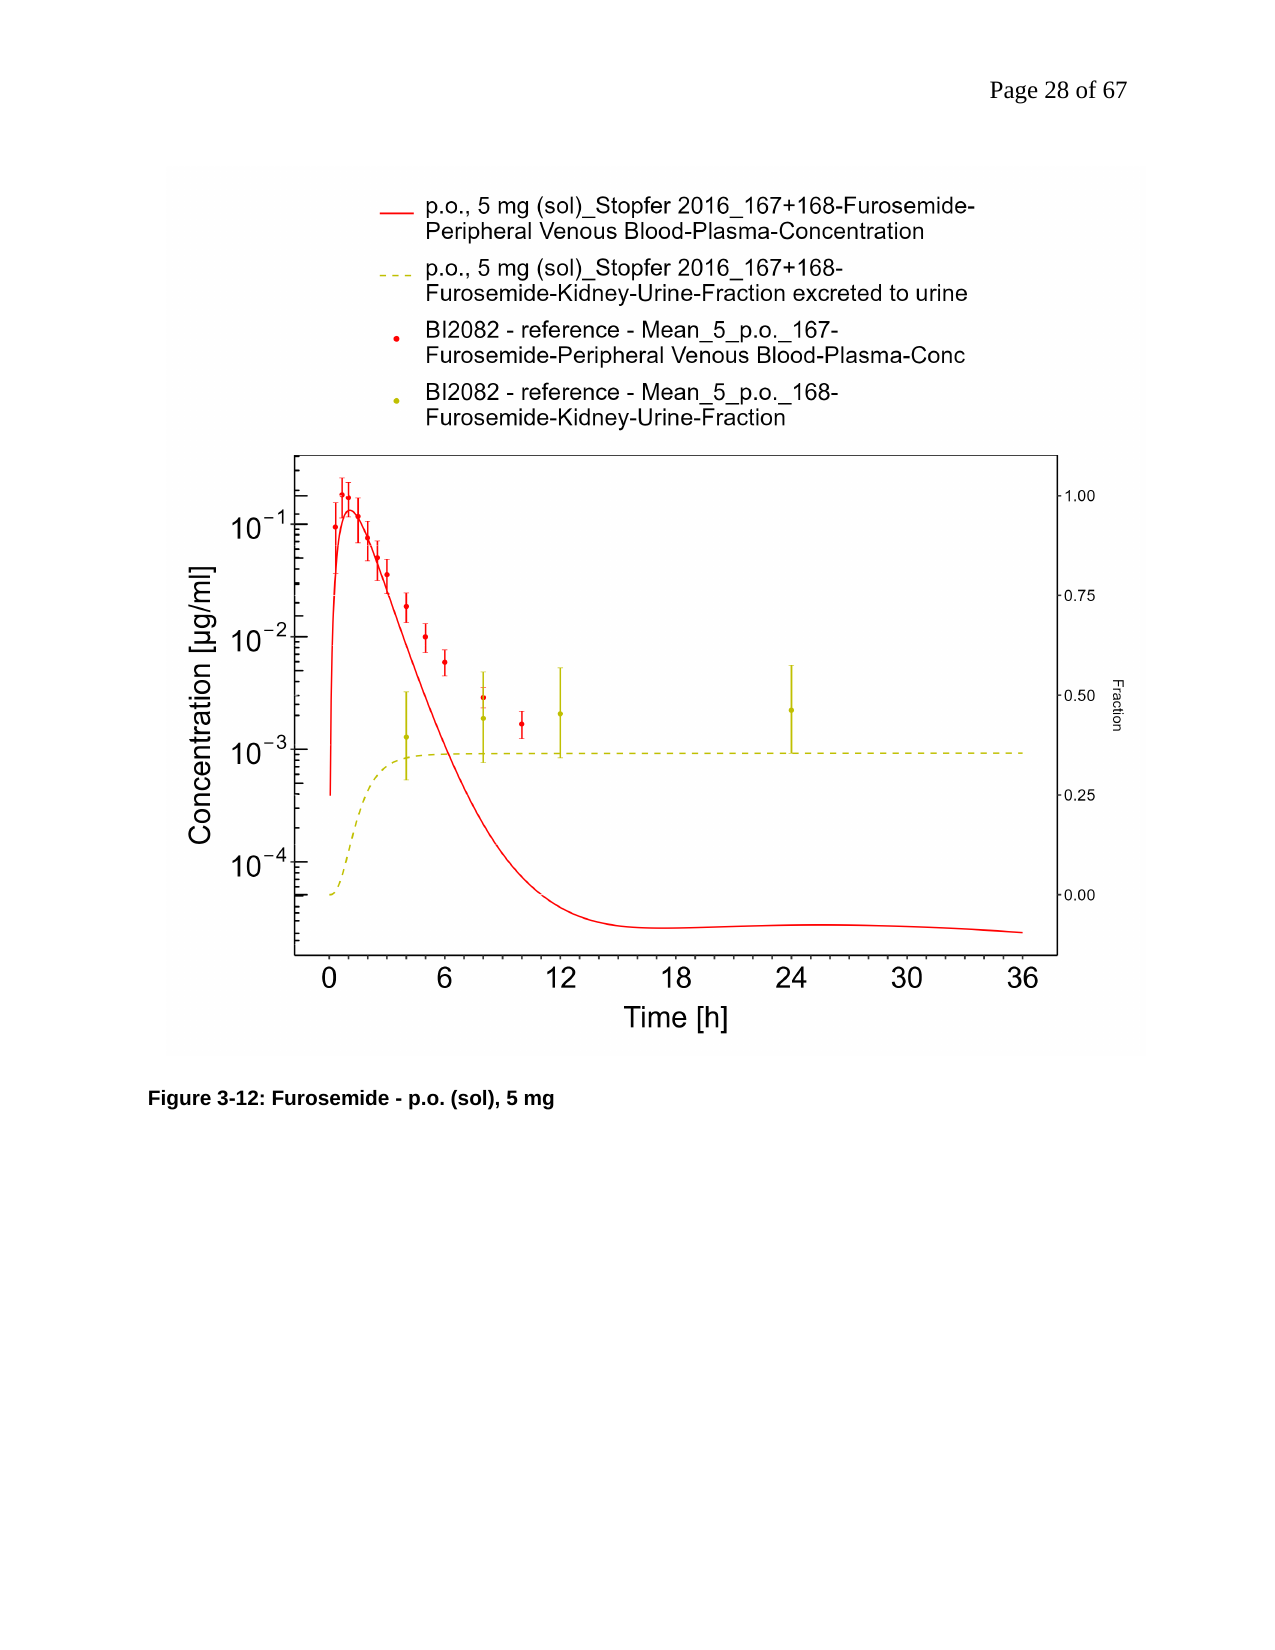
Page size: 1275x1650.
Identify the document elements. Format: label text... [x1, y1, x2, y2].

picture [166, 166, 1146, 1056]
text Figure 3-12: Furosemide - p.o. (sol), 5 mg [148, 1086, 1127, 1110]
